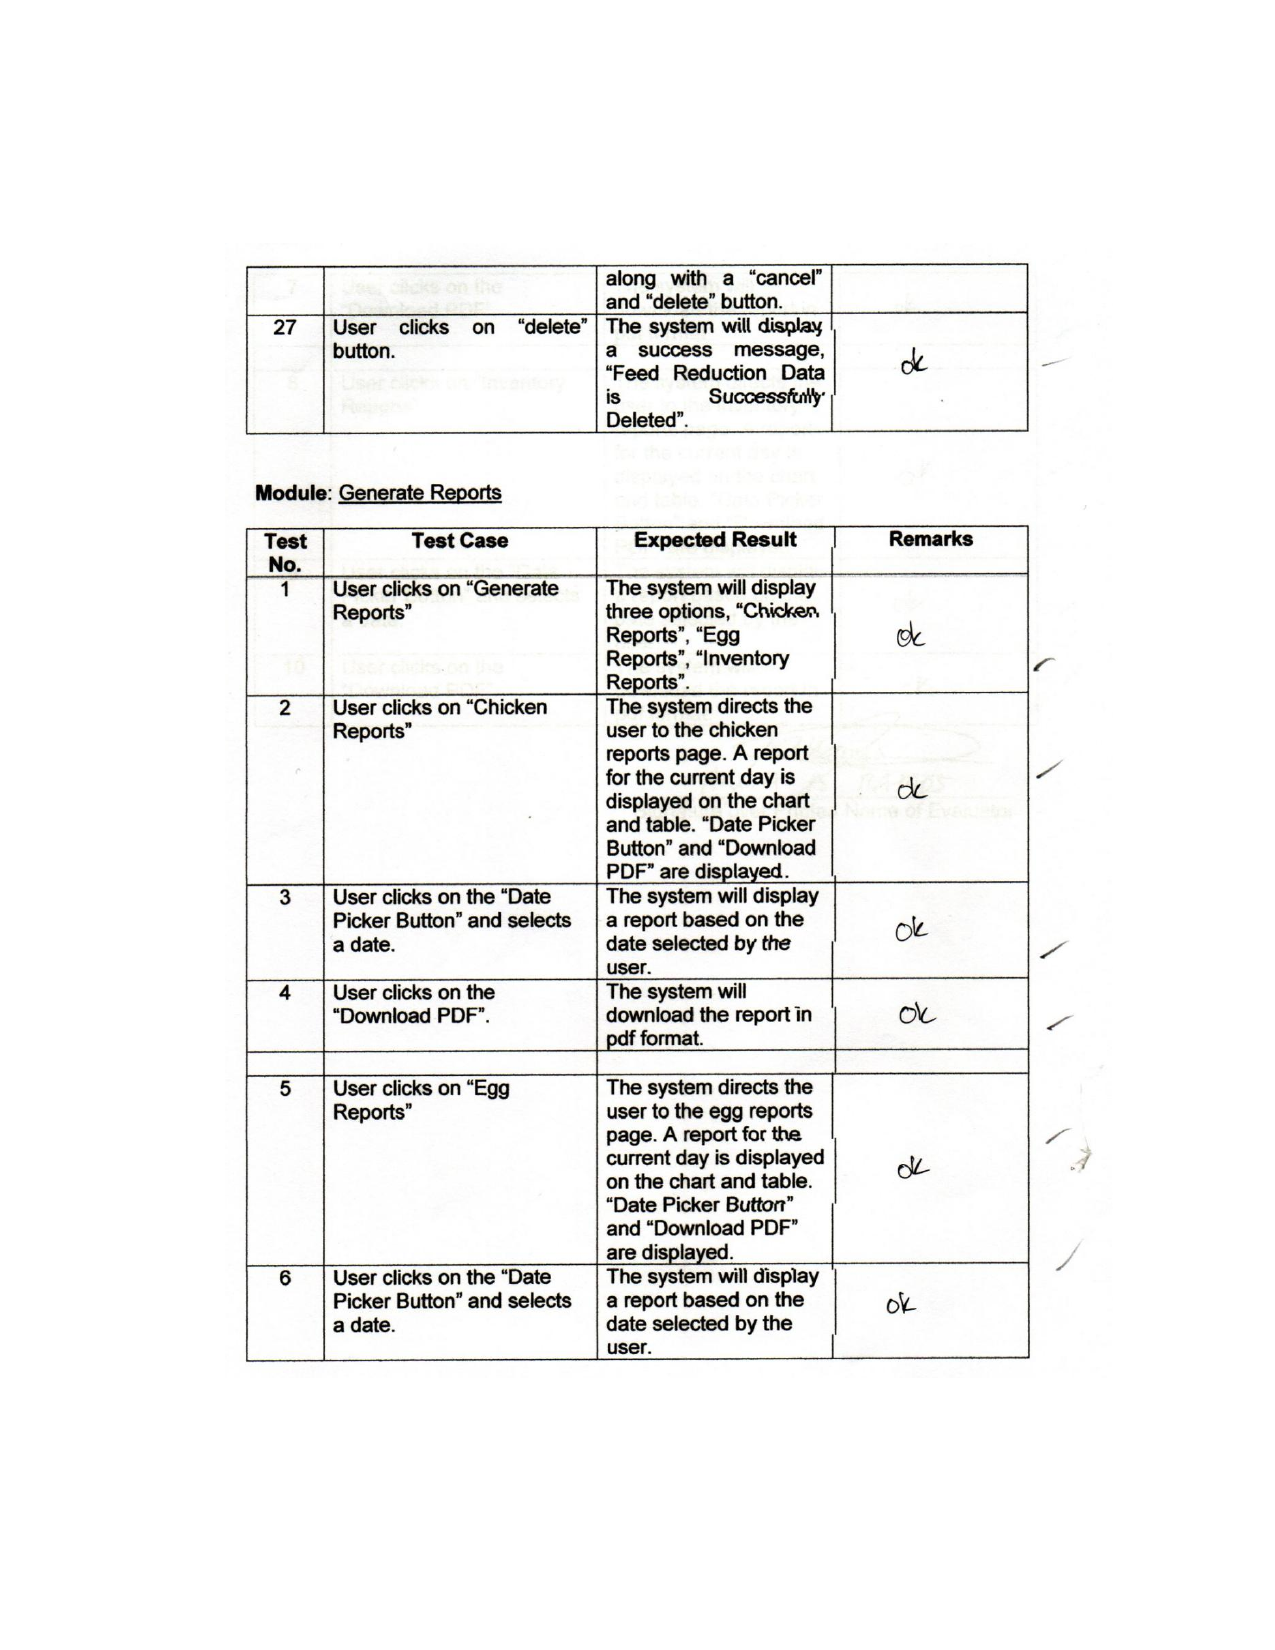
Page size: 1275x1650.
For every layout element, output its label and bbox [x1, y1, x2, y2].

picture [225, 243, 1113, 1378]
